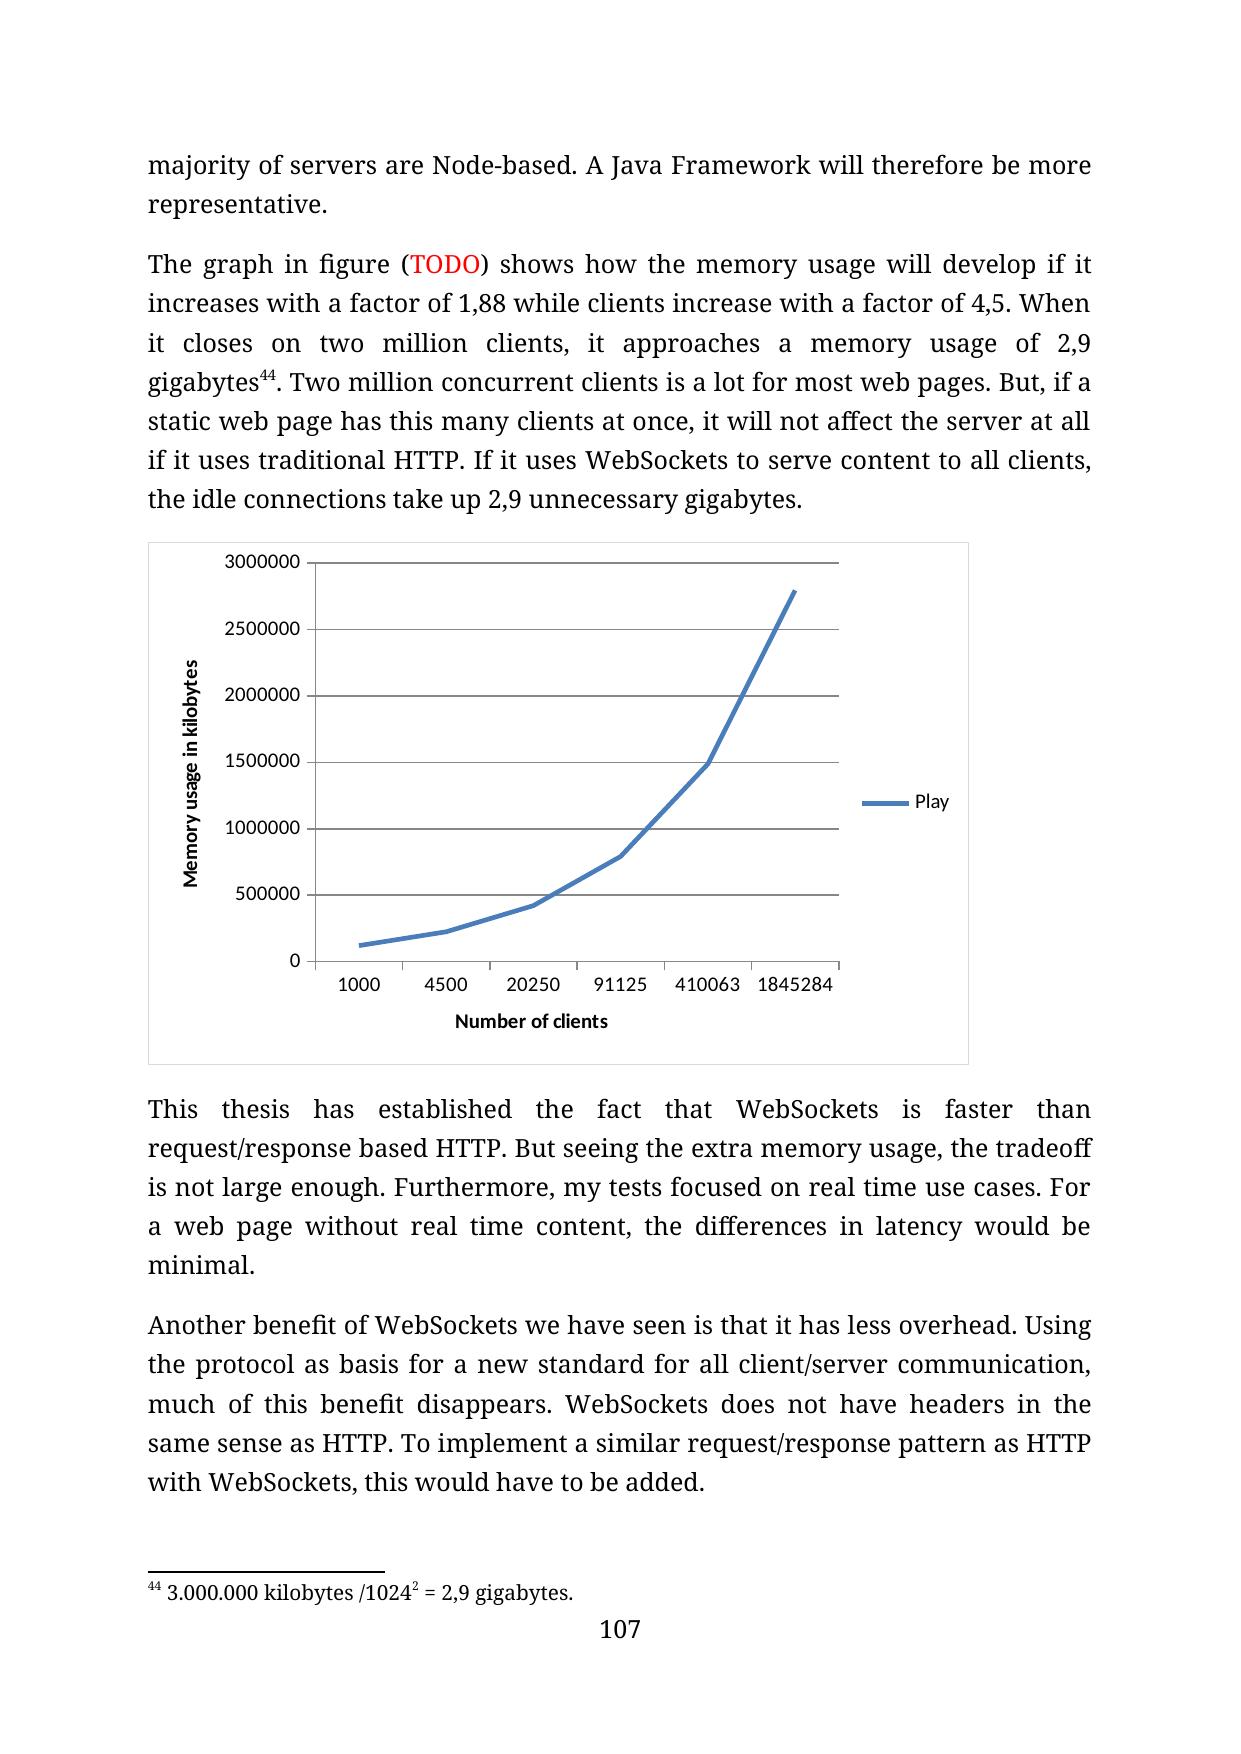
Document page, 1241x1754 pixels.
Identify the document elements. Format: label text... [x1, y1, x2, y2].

text This thesis has established the fact that WebSockets is faster than request/response based HTTP. But seeing the extra memory usage, the tradeoff is not large enough. Furthermore, my tests focused on real time use cases. For a web page without real time content, the differences in latency would be minimal. [148, 1091, 1092, 1282]
text The graph in figure (TODO) shows how the memory usage will develop if it increases with a factor of 1,88 while clients increase with a factor of 4,5. When it closes on two million clients, it approaches a memory usage of 2,9 gigabytes. Two million concurrent clients is a lot for most web pages. But, if a static web page has this many clients at once, it will not affect the server at all if it uses traditional HTTP. If it uses WebSockets to serve content to all clients, the idle connections take up 2,9 unnecessary gigabytes. [148, 247, 1092, 516]
text Another benefit of WebSockets we have seen is that it has less overhead. Using the protocol as basis for a new standard for all client/server communication, much of this benefit disappears. WebSockets does not have headers in the same sense as HTTP. To implement a similar request/response pattern as HTTP with WebSockets, this would have to be added. [148, 1308, 1092, 1499]
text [148, 148, 1092, 221]
